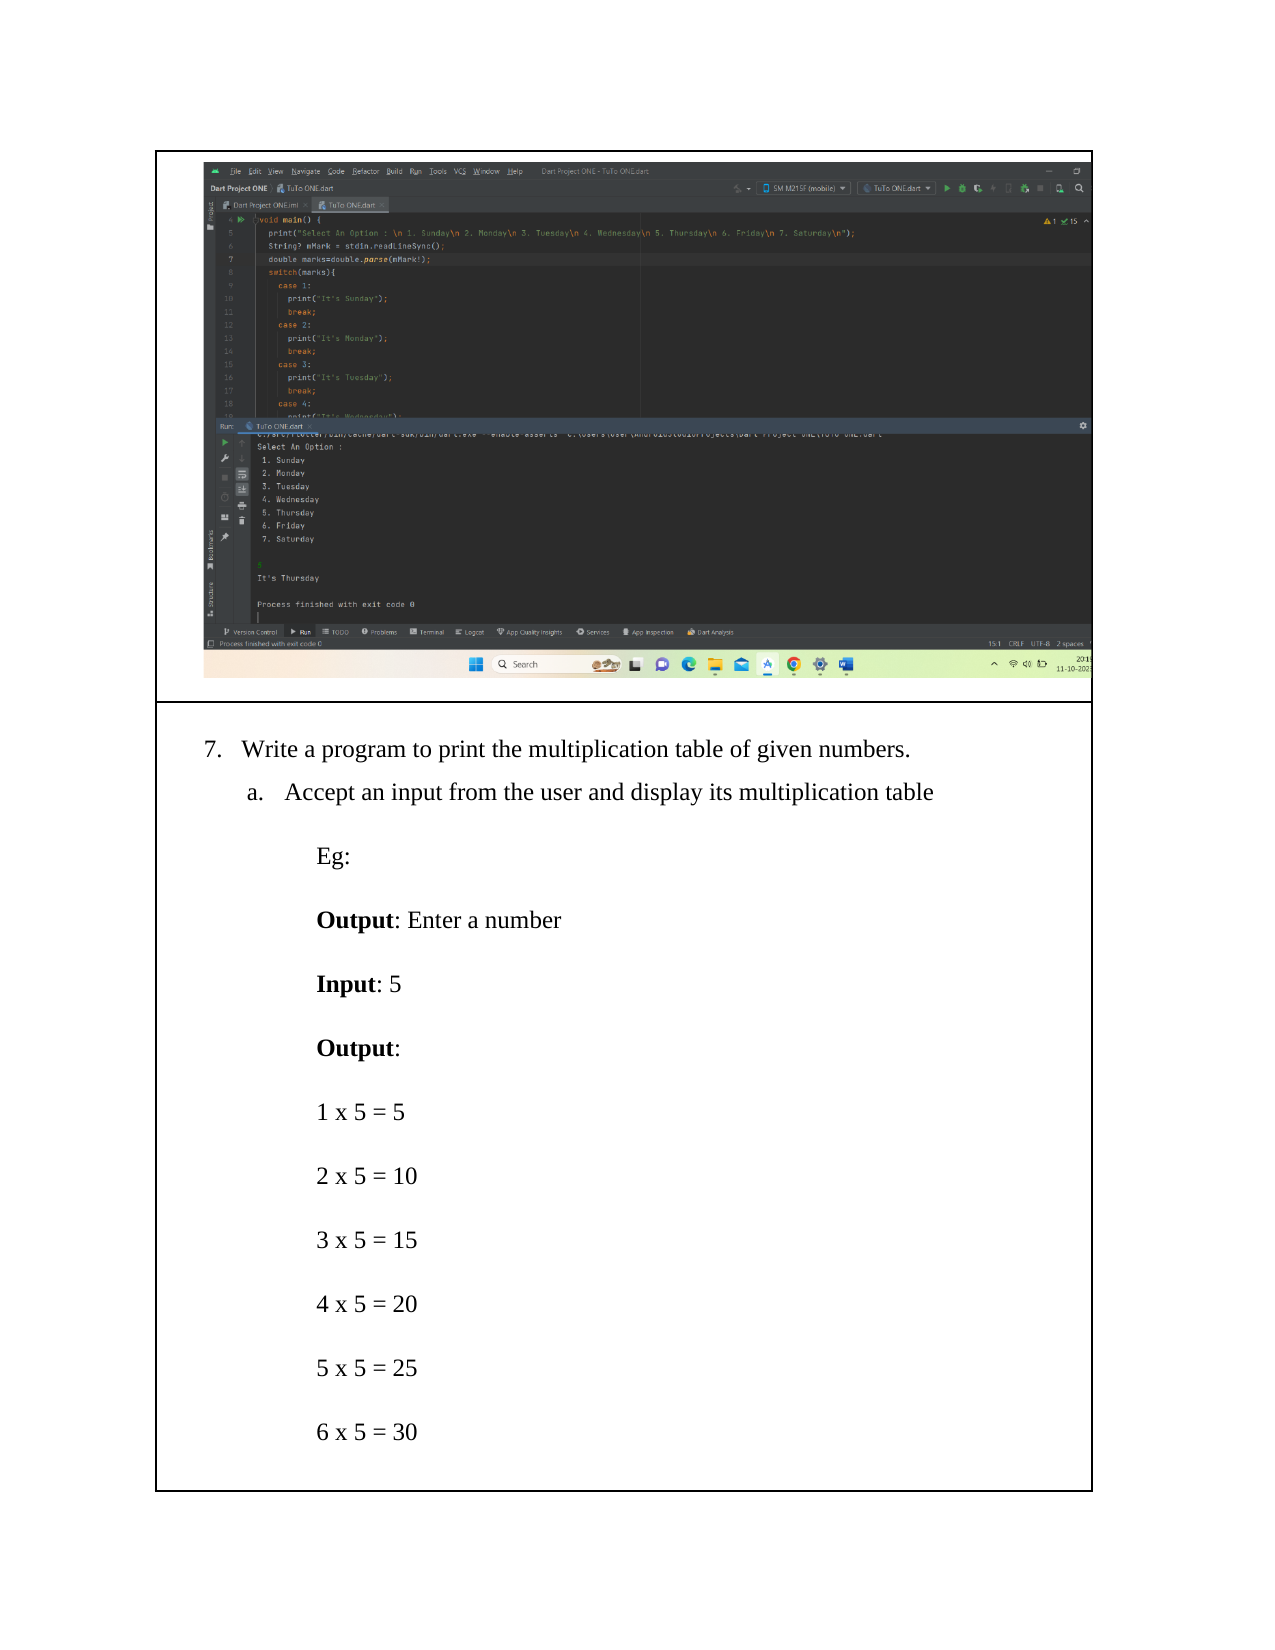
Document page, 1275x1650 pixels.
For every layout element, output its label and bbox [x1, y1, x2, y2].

table_cell [157, 703, 1091, 1490]
picture [203, 162, 1092, 678]
table_cell [157, 152, 1091, 701]
